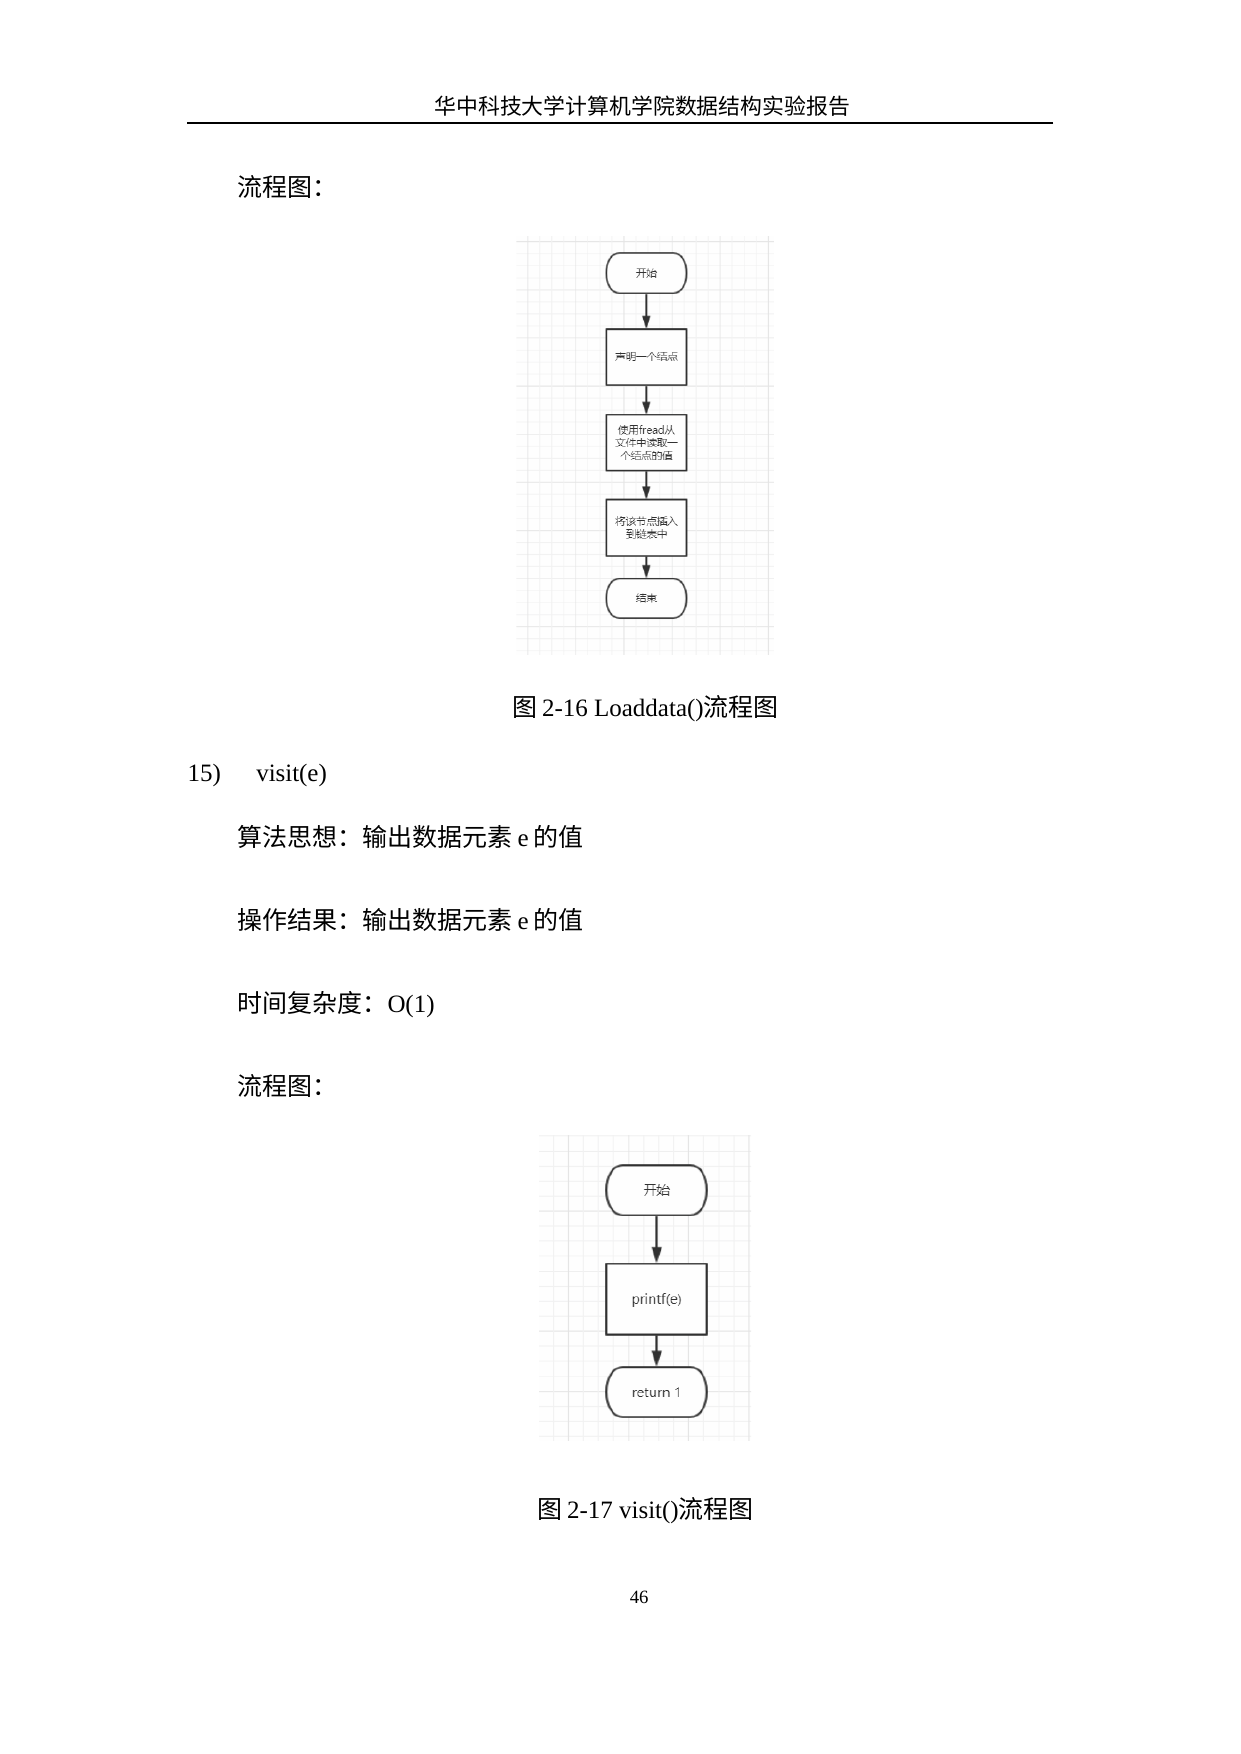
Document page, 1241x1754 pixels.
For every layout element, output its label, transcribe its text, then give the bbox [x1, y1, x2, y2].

text 图2-17 visit()流程图 [187, 1475, 1053, 1540]
text 时间复杂度：O(1) [187, 969, 1053, 1034]
text 流程图： [187, 1052, 1053, 1117]
text 流程图： [187, 153, 1053, 218]
picture [516, 236, 774, 655]
text 操作结果：输出数据元素e的值 [187, 886, 1053, 951]
list visit(e) [187, 756, 1053, 789]
text 算法思想：输出数据元素e的值 [187, 803, 1053, 868]
text 图2-16 Loaddata()流程图 [187, 673, 1053, 738]
picture [539, 1135, 752, 1441]
